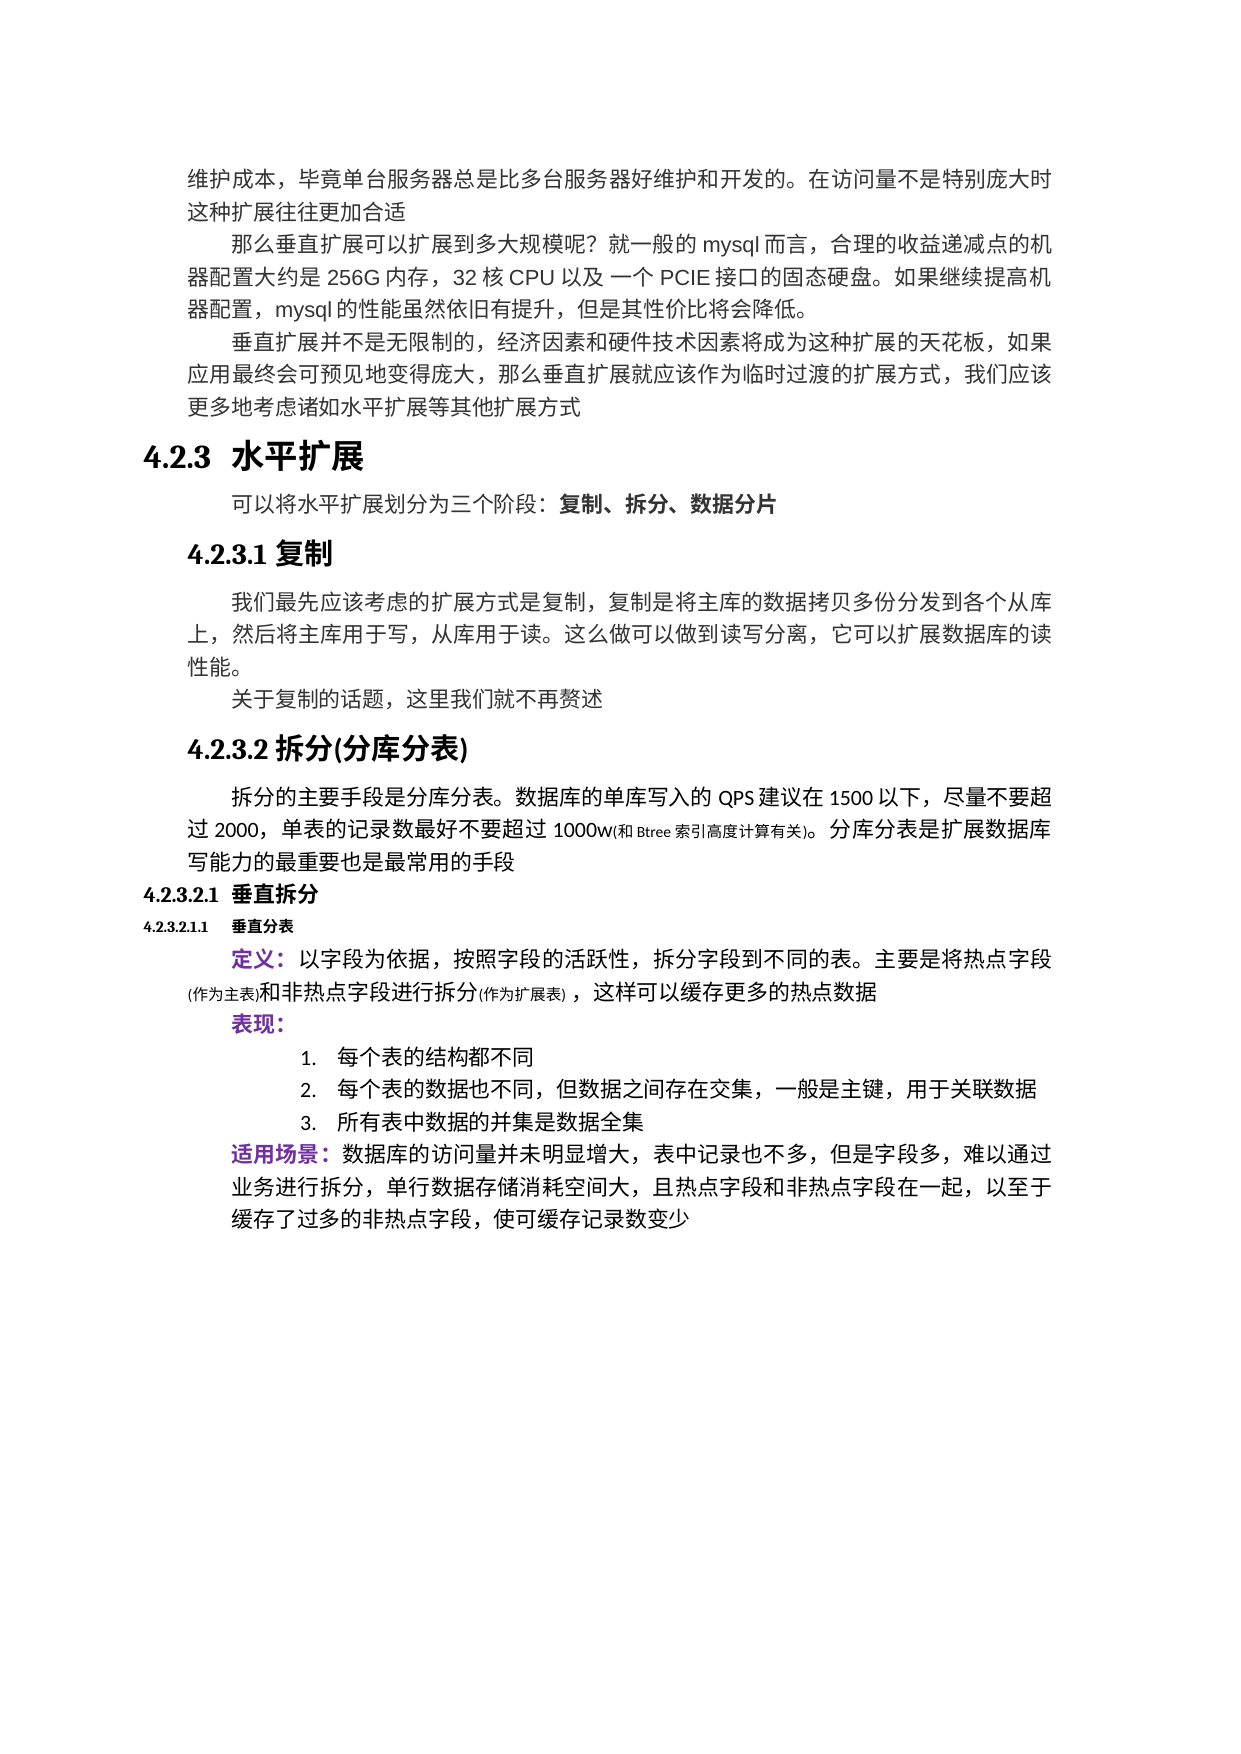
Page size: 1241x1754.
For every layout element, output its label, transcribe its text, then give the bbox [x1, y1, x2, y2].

text 定义：以字段为依据，按照字段的活跃性，拆分字段到不同的表。主要是将热点字段(作为主表)和非热点字段进行拆分(作为扩展表) ，这样可以缓存更多的热点数据 [187, 942, 1053, 1007]
text 拆分(分库分表) [187, 714, 1053, 779]
text 垂直扩展并不是无限制的，经济因素和硬件技术因素将成为这种扩展的天花板，如果应用最终会可预见地变得庞大，那么垂直扩展就应该作为临时过渡的扩展方式，我们应该更多地考虑诸如水平扩展等其他扩展方式 [187, 324, 1053, 422]
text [187, 162, 1053, 227]
list 所有表中数据的并集是数据全集 [300, 1104, 1053, 1137]
text 垂直分表 [143, 909, 1053, 942]
text 水平扩展 [143, 422, 1053, 487]
text 适用场景：数据库的访问量并未明显增大，表中记录也不多，但是字段多，难以通过业务进行拆分，单行数据存储消耗空间大，且热点字段和非热点字段在一起，以至于缓存了过多的非热点字段，使可缓存记录数变少 [231, 1137, 1053, 1234]
text 复制 [187, 519, 1053, 584]
text 我们最先应该考虑的扩展方式是复制，复制是将主库的数据拷贝多份分发到各个从库上，然后将主库用于写，从库用于读。这么做可以做到读写分离，它可以扩展数据库的读性能。 [187, 584, 1053, 682]
list 每个表的结构都不同 [300, 1039, 1053, 1072]
text 那么垂直扩展可以扩展到多大规模呢？就一般的mysql而言，合理的收益递减点的机器配置大约是256G内存，32核CPU以及 一个PCIE接口的固态硬盘。如果继续提高机器配置，mysql的性能虽然依旧有提升，但是其性价比将会降低。 [187, 227, 1053, 324]
list 每个表的数据也不同，但数据之间存在交集，一般是主键，用于关联数据 [300, 1072, 1053, 1104]
text 可以将水平扩展划分为三个阶段：复制、拆分、数据分片 [187, 487, 1053, 519]
text 拆分的主要手段是分库分表。数据库的单库写入的QPS建议在1500以下，尽量不要超过2000，单表的记录数最好不要超过1000w(和Btree索引高度计算有关)。分库分表是扩展数据库写能力的最重要也是最常用的手段 [187, 779, 1053, 877]
text 表现： [187, 1007, 1053, 1039]
text 垂直拆分 [143, 877, 1053, 909]
text 关于复制的话题，这里我们就不再赘述 [187, 682, 1053, 714]
